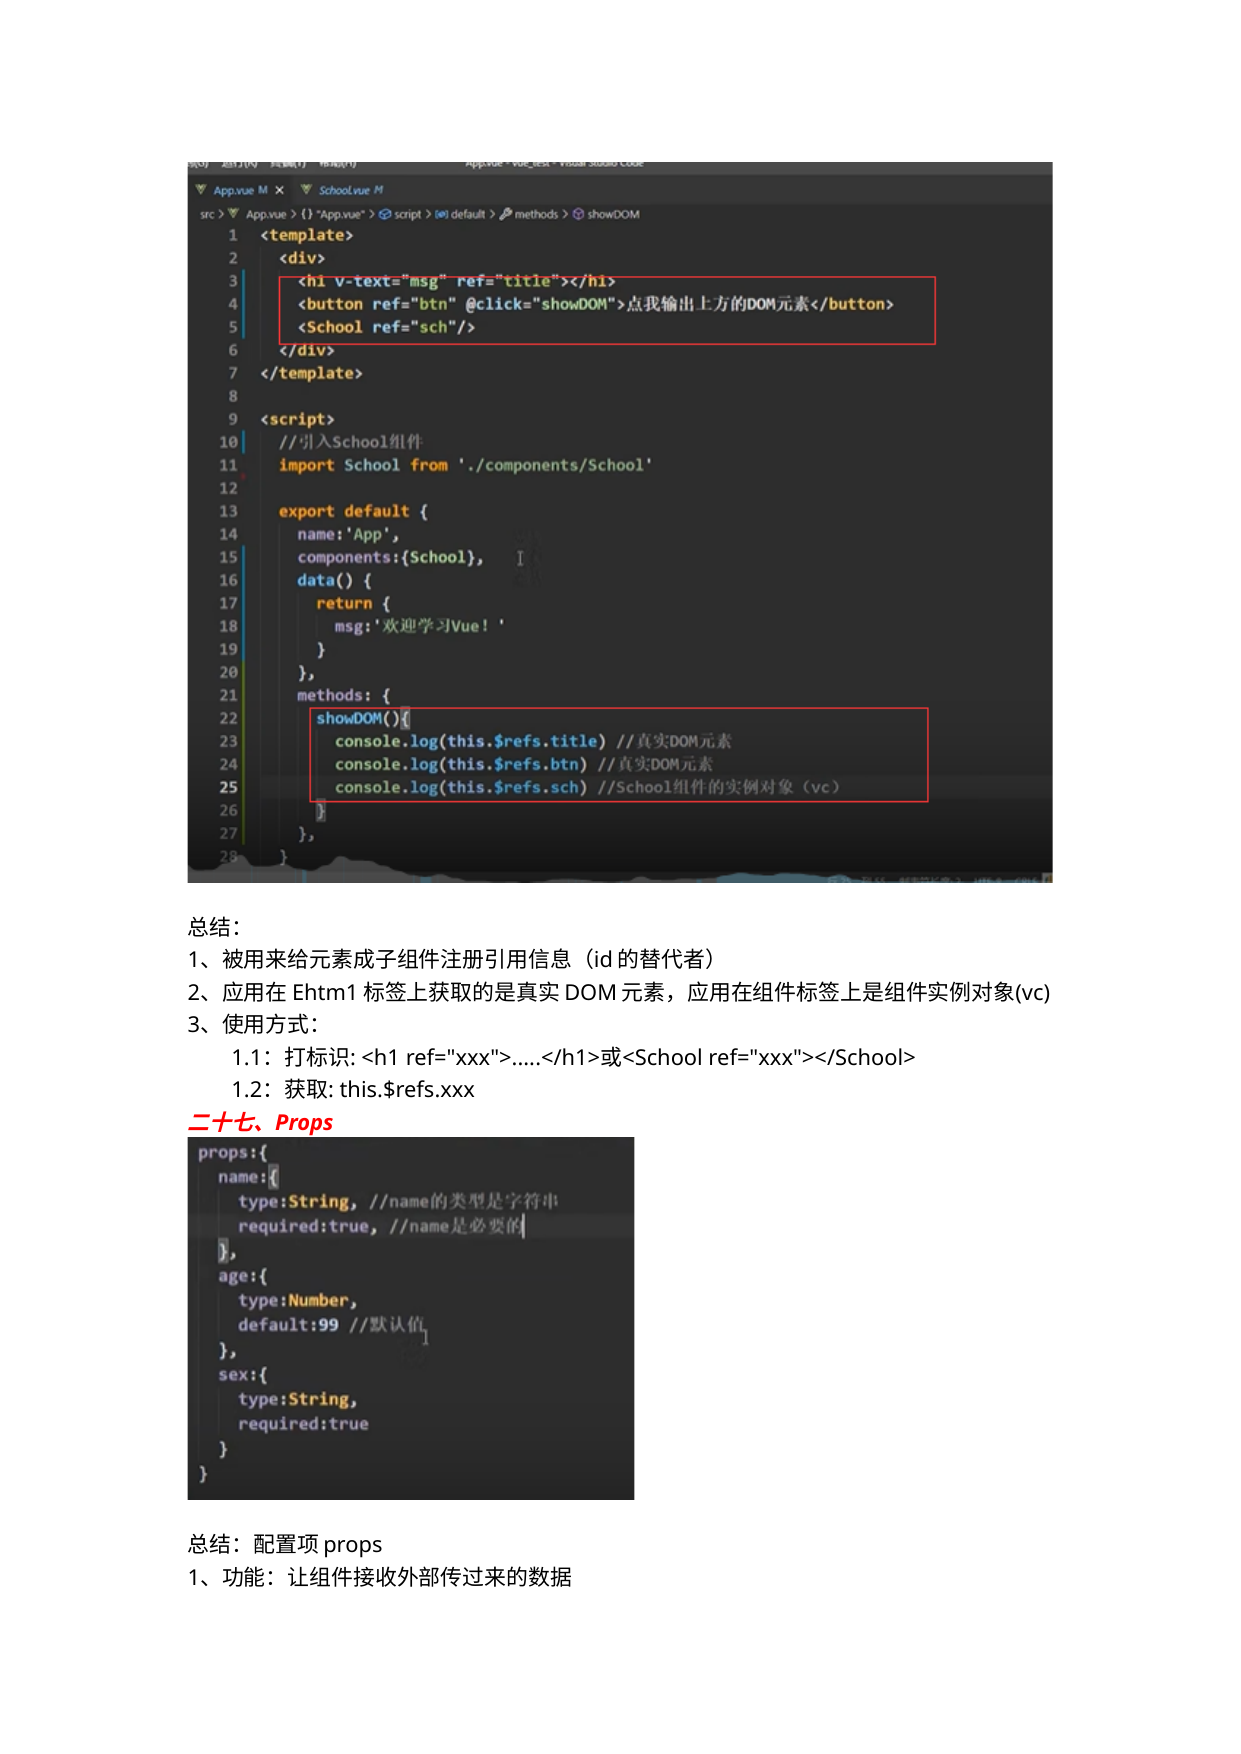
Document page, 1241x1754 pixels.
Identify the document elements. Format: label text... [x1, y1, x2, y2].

text 总结：配置项props [187, 1527, 1053, 1559]
text 3、使用方式： [187, 1007, 1053, 1039]
picture [187, 162, 1053, 883]
picture [187, 1137, 635, 1500]
text 1.1：打标识: <h1 ref="xxx">.....</h1>或<School ref="xxx"></School> [187, 1039, 1053, 1072]
text 二十七、Props [187, 1104, 1053, 1137]
text 1.2：获取: this.$refs.xxx [187, 1072, 1053, 1104]
text 2、应用在Ehtm1标签上获取的是真实DOM元素，应用在组件标签上是组件实例对象(vc) [187, 974, 1053, 1007]
text 总结： [187, 909, 1053, 942]
text 1、被用来给元素成子组件注册引用信息（id的替代者） [187, 942, 1053, 974]
text 1、功能：让组件接收外部传过来的数据 [187, 1559, 1053, 1592]
